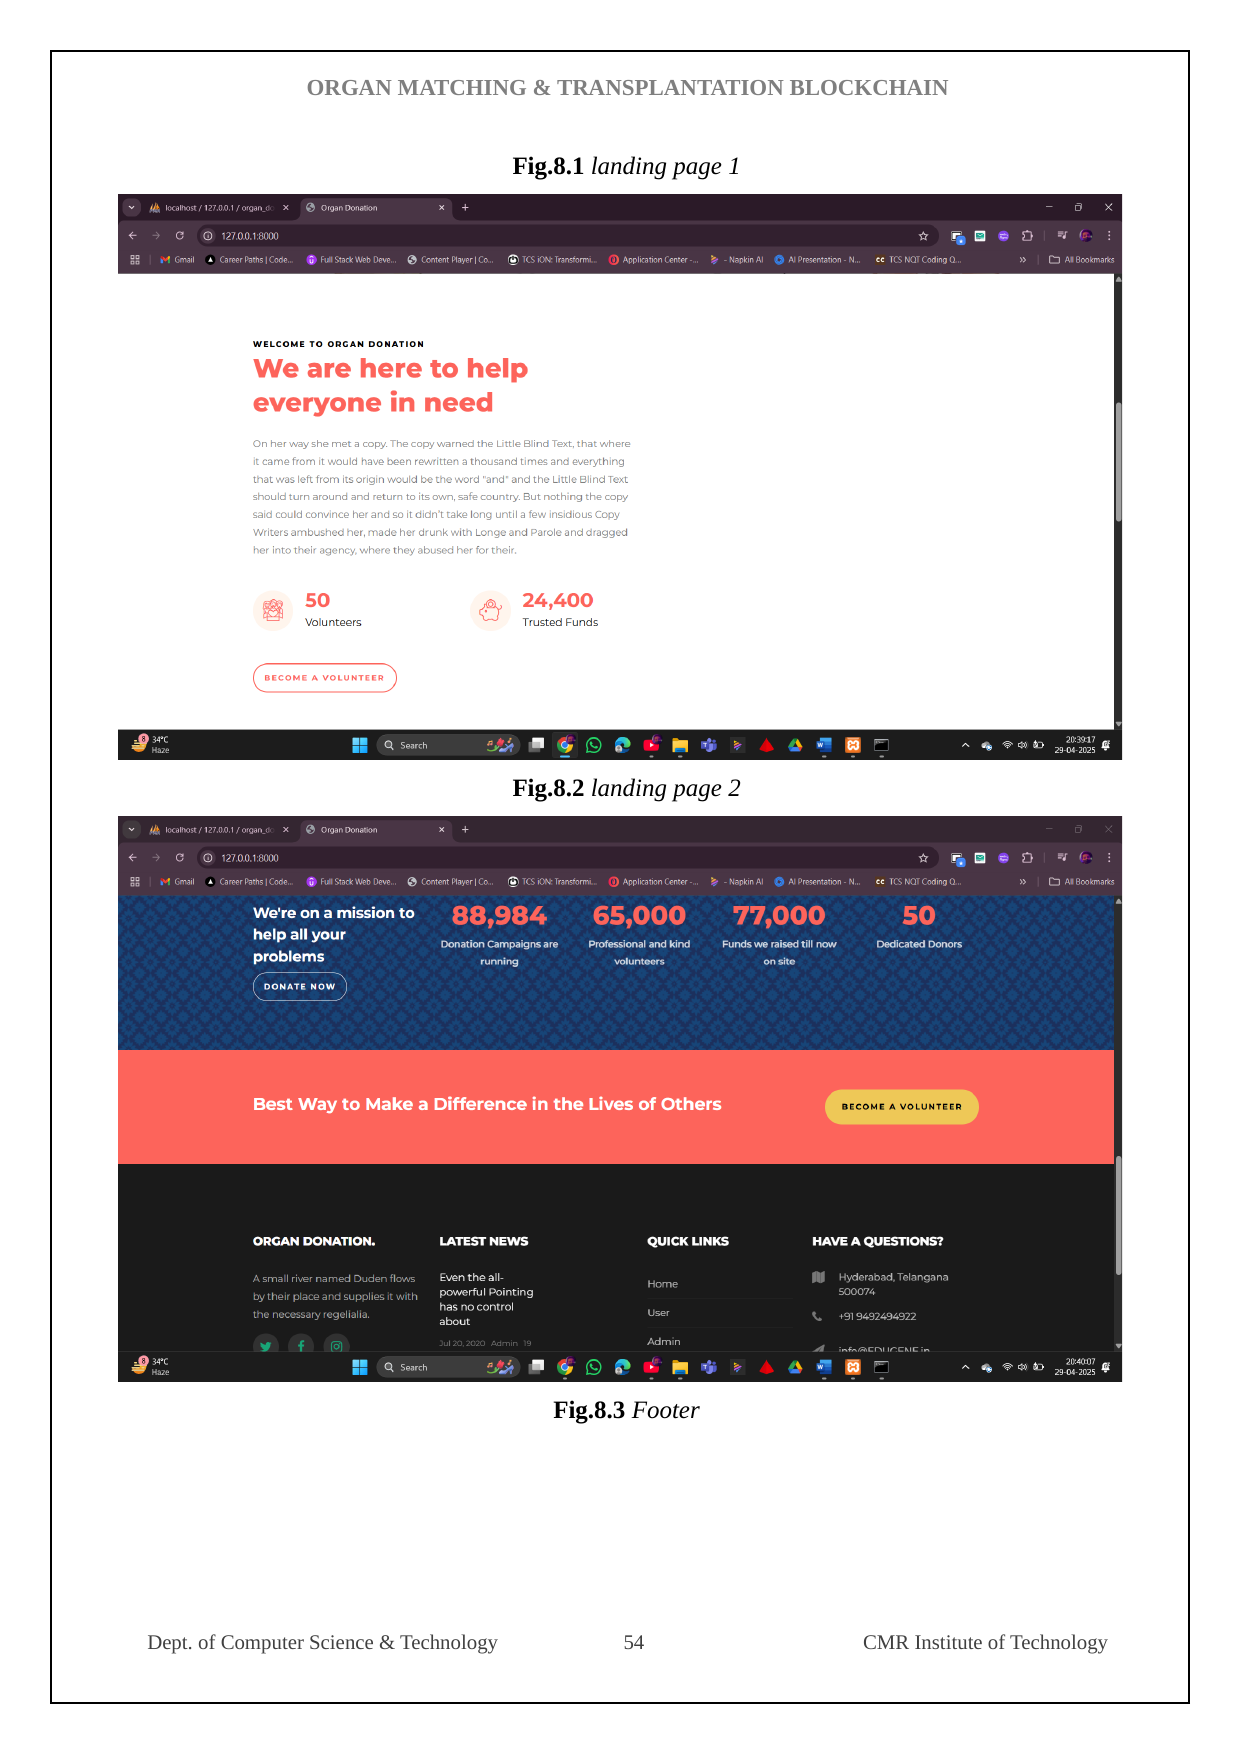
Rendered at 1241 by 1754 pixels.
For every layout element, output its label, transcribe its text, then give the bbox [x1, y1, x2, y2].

list Fig.8.1 landing page 1 [118, 151, 1137, 180]
list Fig.8.2 landing page 2 [118, 773, 1137, 802]
picture [118, 816, 1123, 1382]
list Fig.8.3 Footer [118, 1396, 1137, 1424]
picture [118, 194, 1123, 760]
